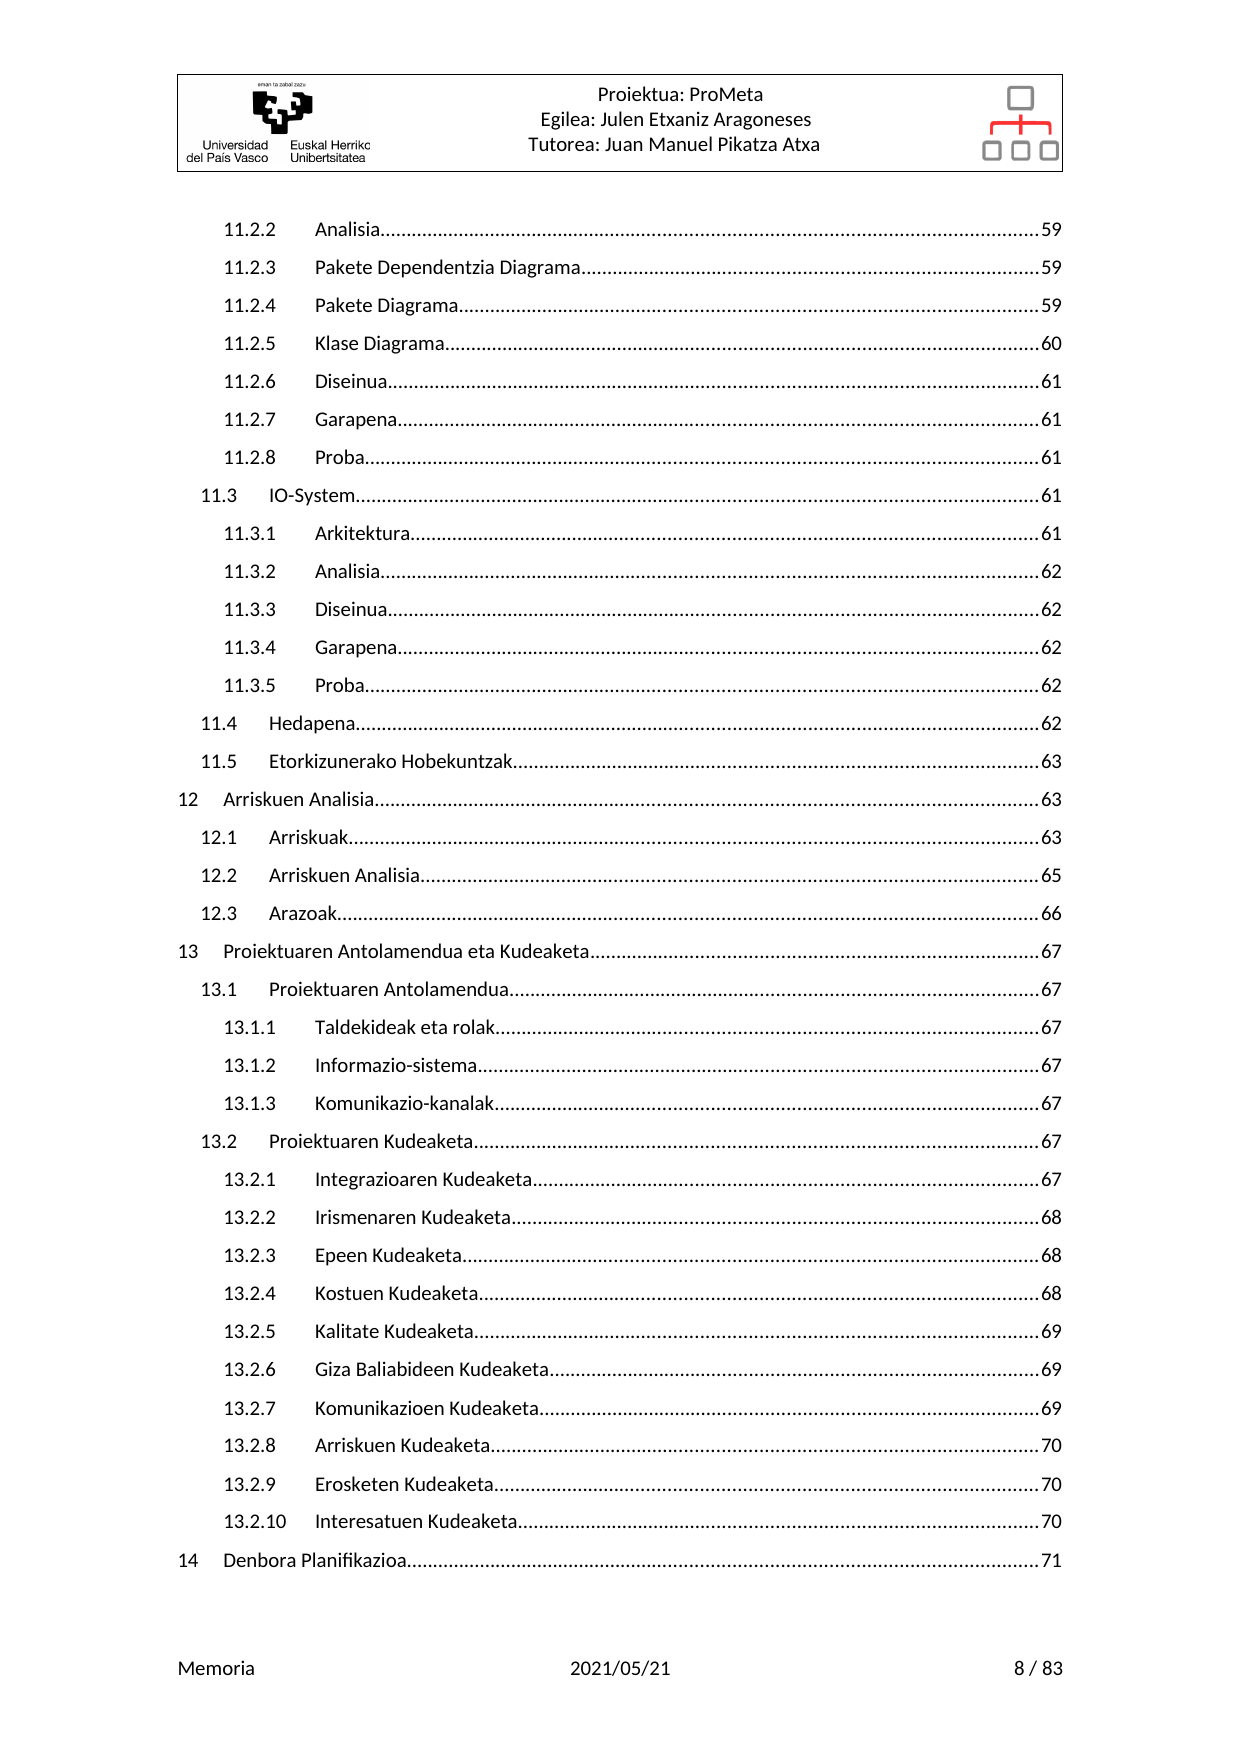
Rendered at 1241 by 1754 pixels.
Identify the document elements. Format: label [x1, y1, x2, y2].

picture [182, 80, 370, 162]
picture [978, 80, 1060, 162]
